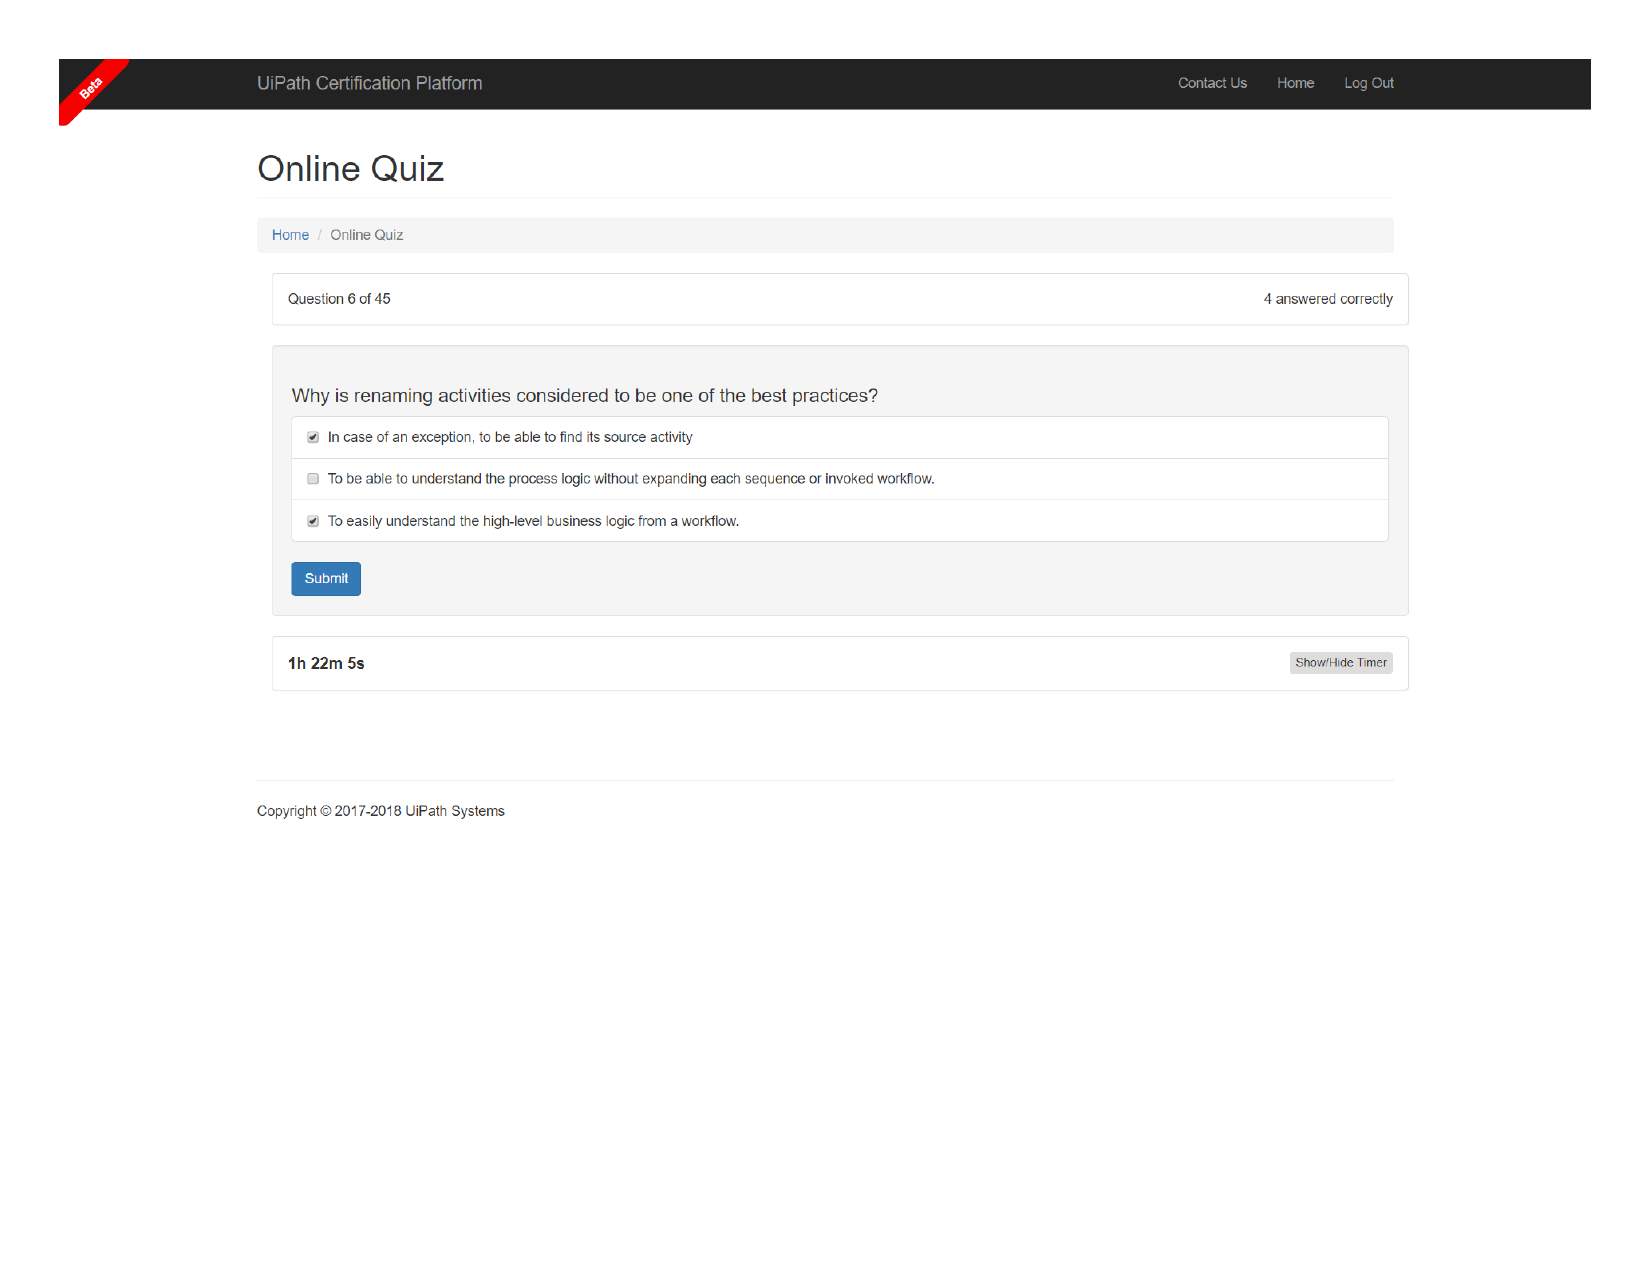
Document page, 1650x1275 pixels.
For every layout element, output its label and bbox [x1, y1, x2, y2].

picture [59, 59, 1591, 921]
